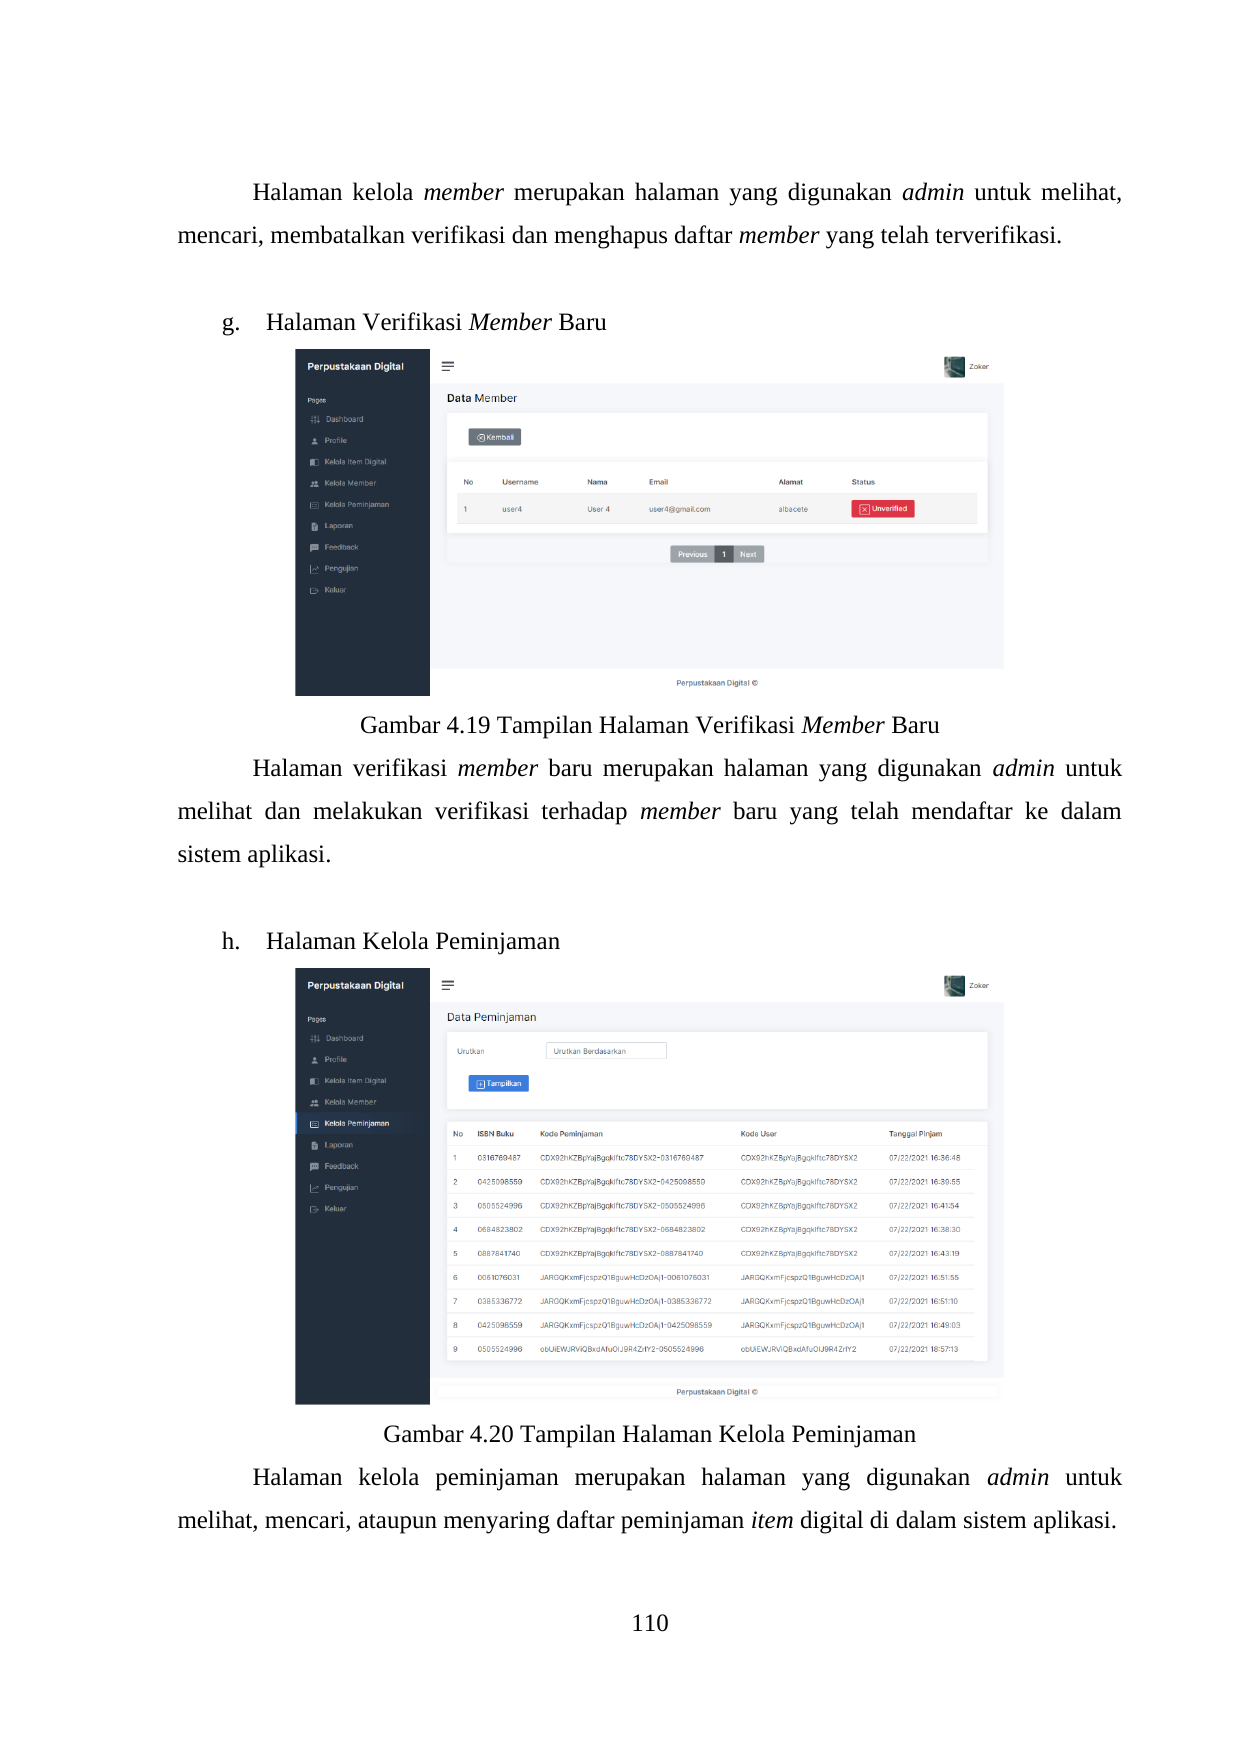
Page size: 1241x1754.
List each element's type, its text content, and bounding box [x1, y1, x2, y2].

picture [295, 349, 1004, 696]
text Halaman kelola member merupakan halaman yang digunakan admin untuk melihat, mencari, membatalkan verifikasi dan menghapus daftar member yang telah terverifikasi. [177, 177, 1122, 249]
text Halaman kelola peminjaman merupakan halaman yang digunakan admin untuk melihat, mencari, ataupun menyaring daftar peminjaman item digital di dalam sistem aplikasi. [177, 1462, 1122, 1534]
text Halaman verifikasi member baru merupakan halaman yang digunakan admin untuk melihat dan melakukan verifikasi terhadap member baru yang telah mendaftar ke dalam sistem aplikasi. [177, 753, 1122, 868]
list Halaman Kelola Peminjaman [222, 926, 1122, 954]
list Halaman Verifikasi Member Baru [222, 307, 1122, 335]
picture [295, 968, 1004, 1405]
